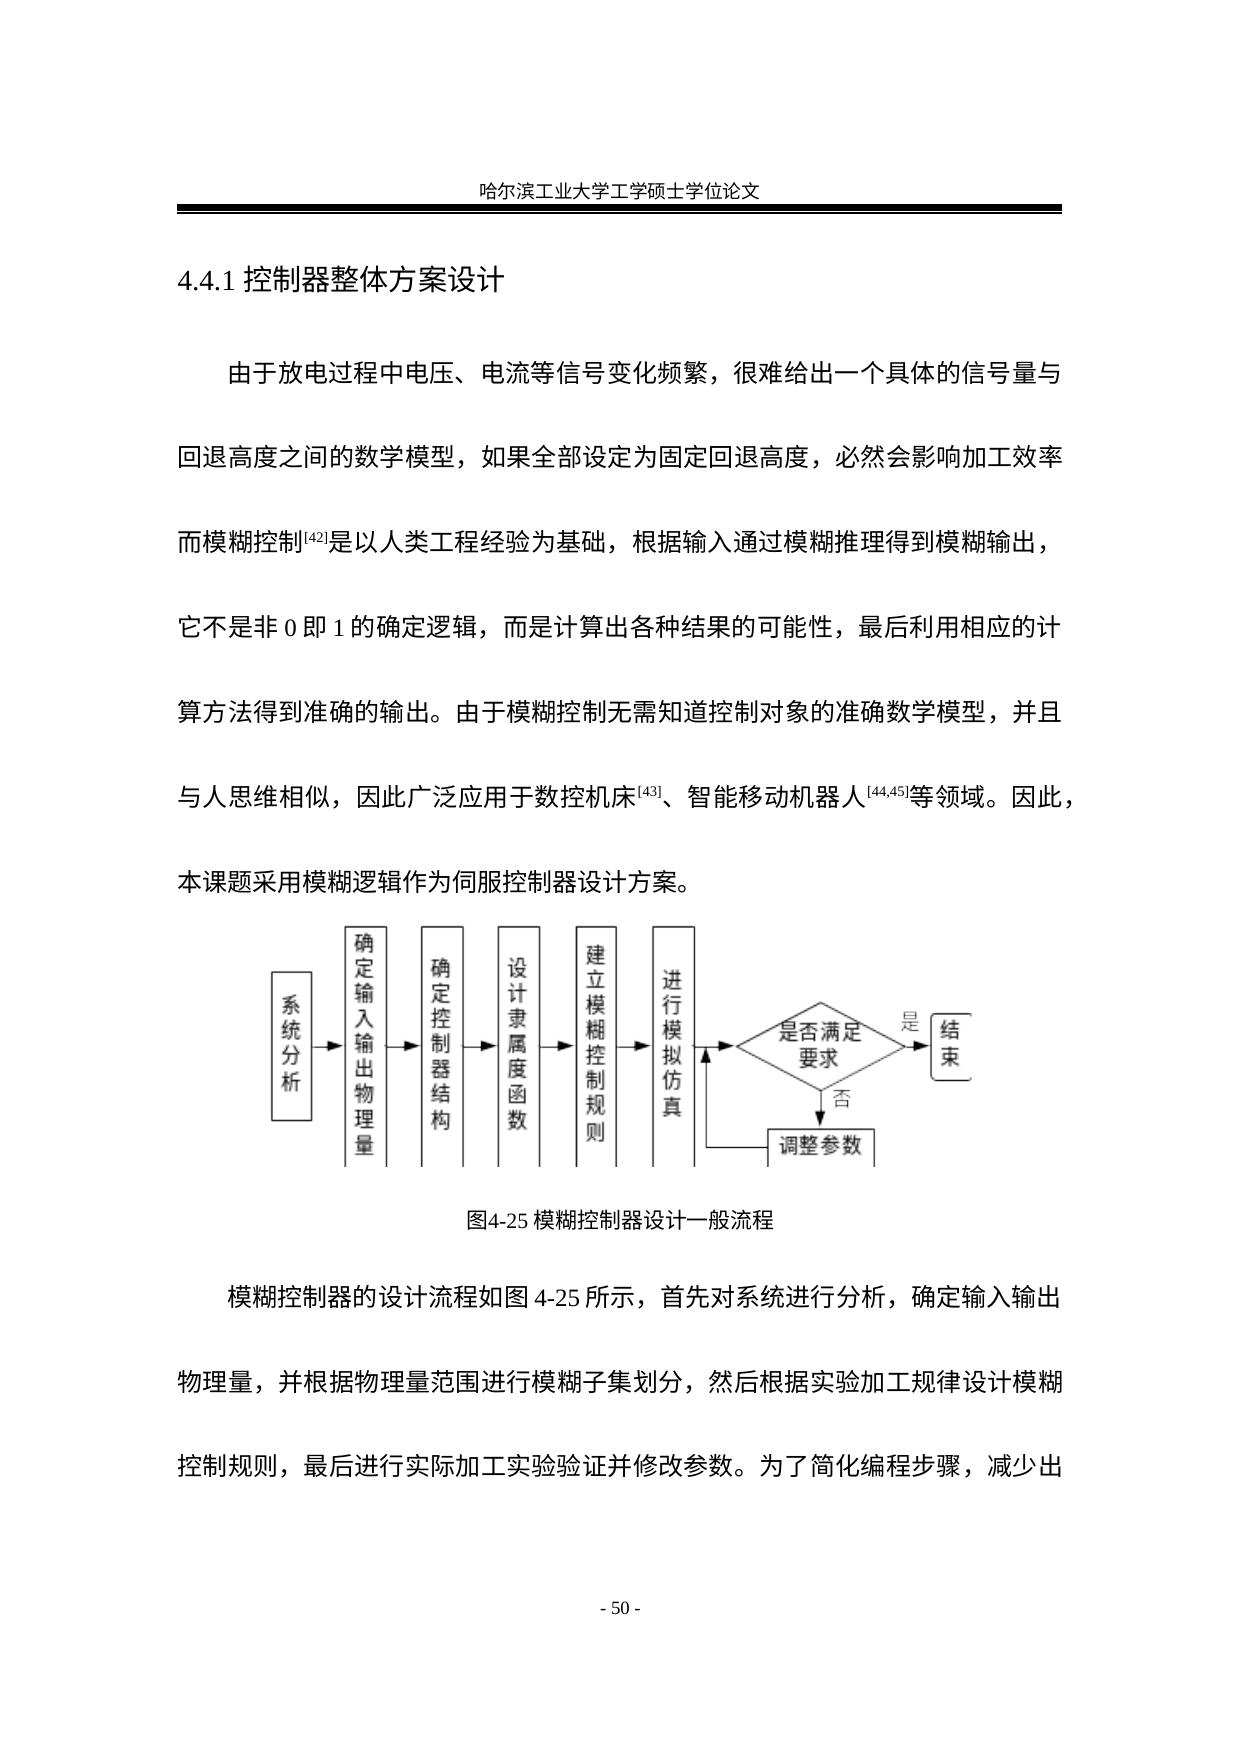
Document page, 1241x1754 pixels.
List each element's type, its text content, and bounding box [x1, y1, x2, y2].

subtitle 控制器整体方案设计 [177, 244, 1063, 312]
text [177, 1261, 1063, 1499]
text 由于放电过程中电压、电流等信号变化频繁，很难给出一个具体的信号量与回退高度之间的数学模型，如果全部设定为固定回退高度，必然会影响加工效率。而模糊控制[42]是以人类工程经验为基础，根据输入通过模糊推理得到模糊输出，它不是非0即1的确定逻辑，而是计算出各种结果的可能性，最后利用相应的计算方法得到准确的输出。由于模糊控制无需知道控制对象的准确数学模型，并且与人思维相似，因此广泛应用于数控机床[43]、智能移动机器人[44,45]等领域。因此，本课题采用模糊逻辑作为伺服控制器设计方案。 [177, 337, 1063, 914]
